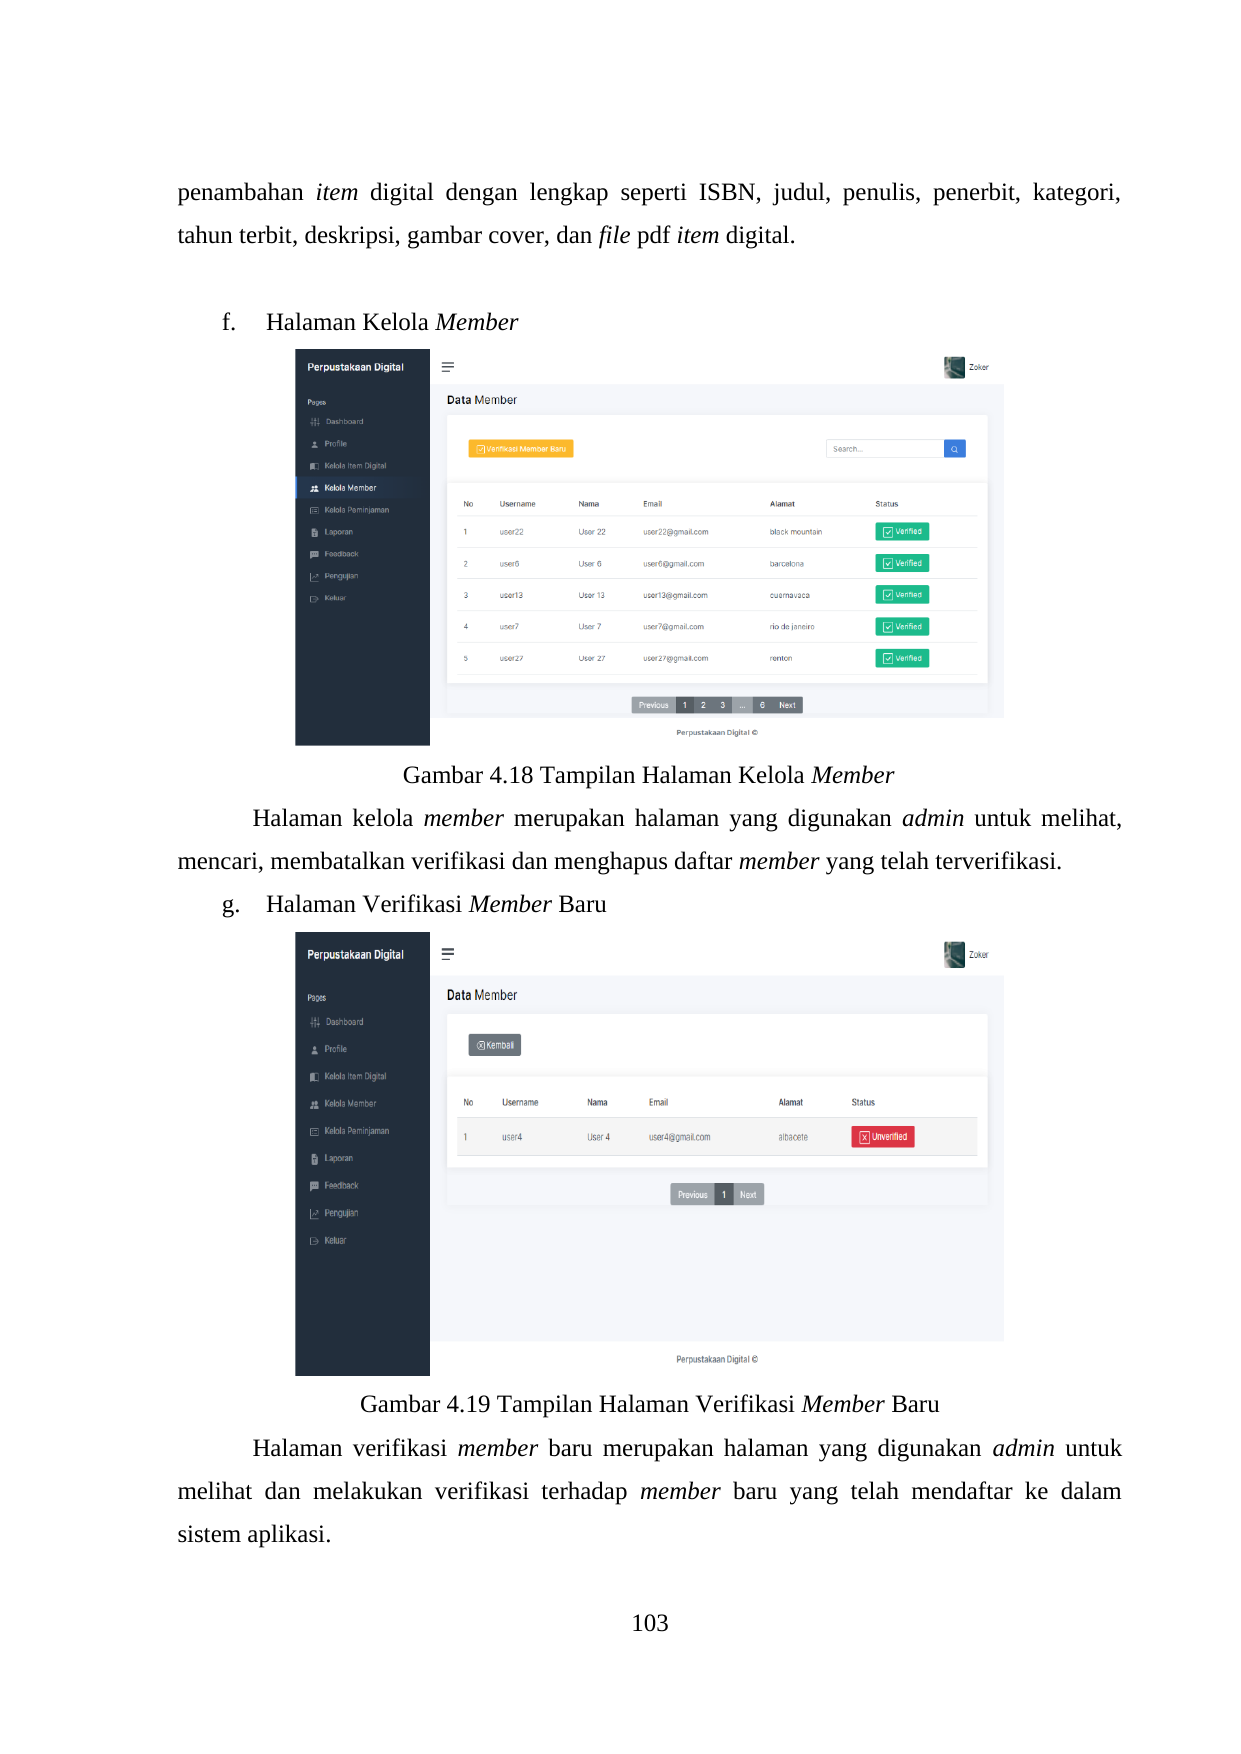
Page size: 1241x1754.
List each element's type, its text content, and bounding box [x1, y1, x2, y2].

picture [295, 349, 1004, 746]
list Halaman Kelola Member [222, 307, 1122, 335]
list Halaman Verifikasi Member Baru [222, 889, 1122, 918]
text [177, 177, 1122, 249]
text Gambar 4.19 Tampilan Halaman Verifikasi Member Baru [177, 1389, 1122, 1418]
picture [295, 932, 1004, 1376]
text Gambar 4.18 Tampilan Halaman Kelola Member [177, 760, 1122, 788]
text Halaman verifikasi member baru merupakan halaman yang digunakan admin untuk melihat dan melakukan verifikasi terhadap member baru yang telah mendaftar ke dalam sistem aplikasi. [177, 1433, 1122, 1548]
text Halaman kelola member merupakan halaman yang digunakan admin untuk melihat, mencari, membatalkan verifikasi dan menghapus daftar member yang telah terverifikasi. [177, 803, 1122, 875]
